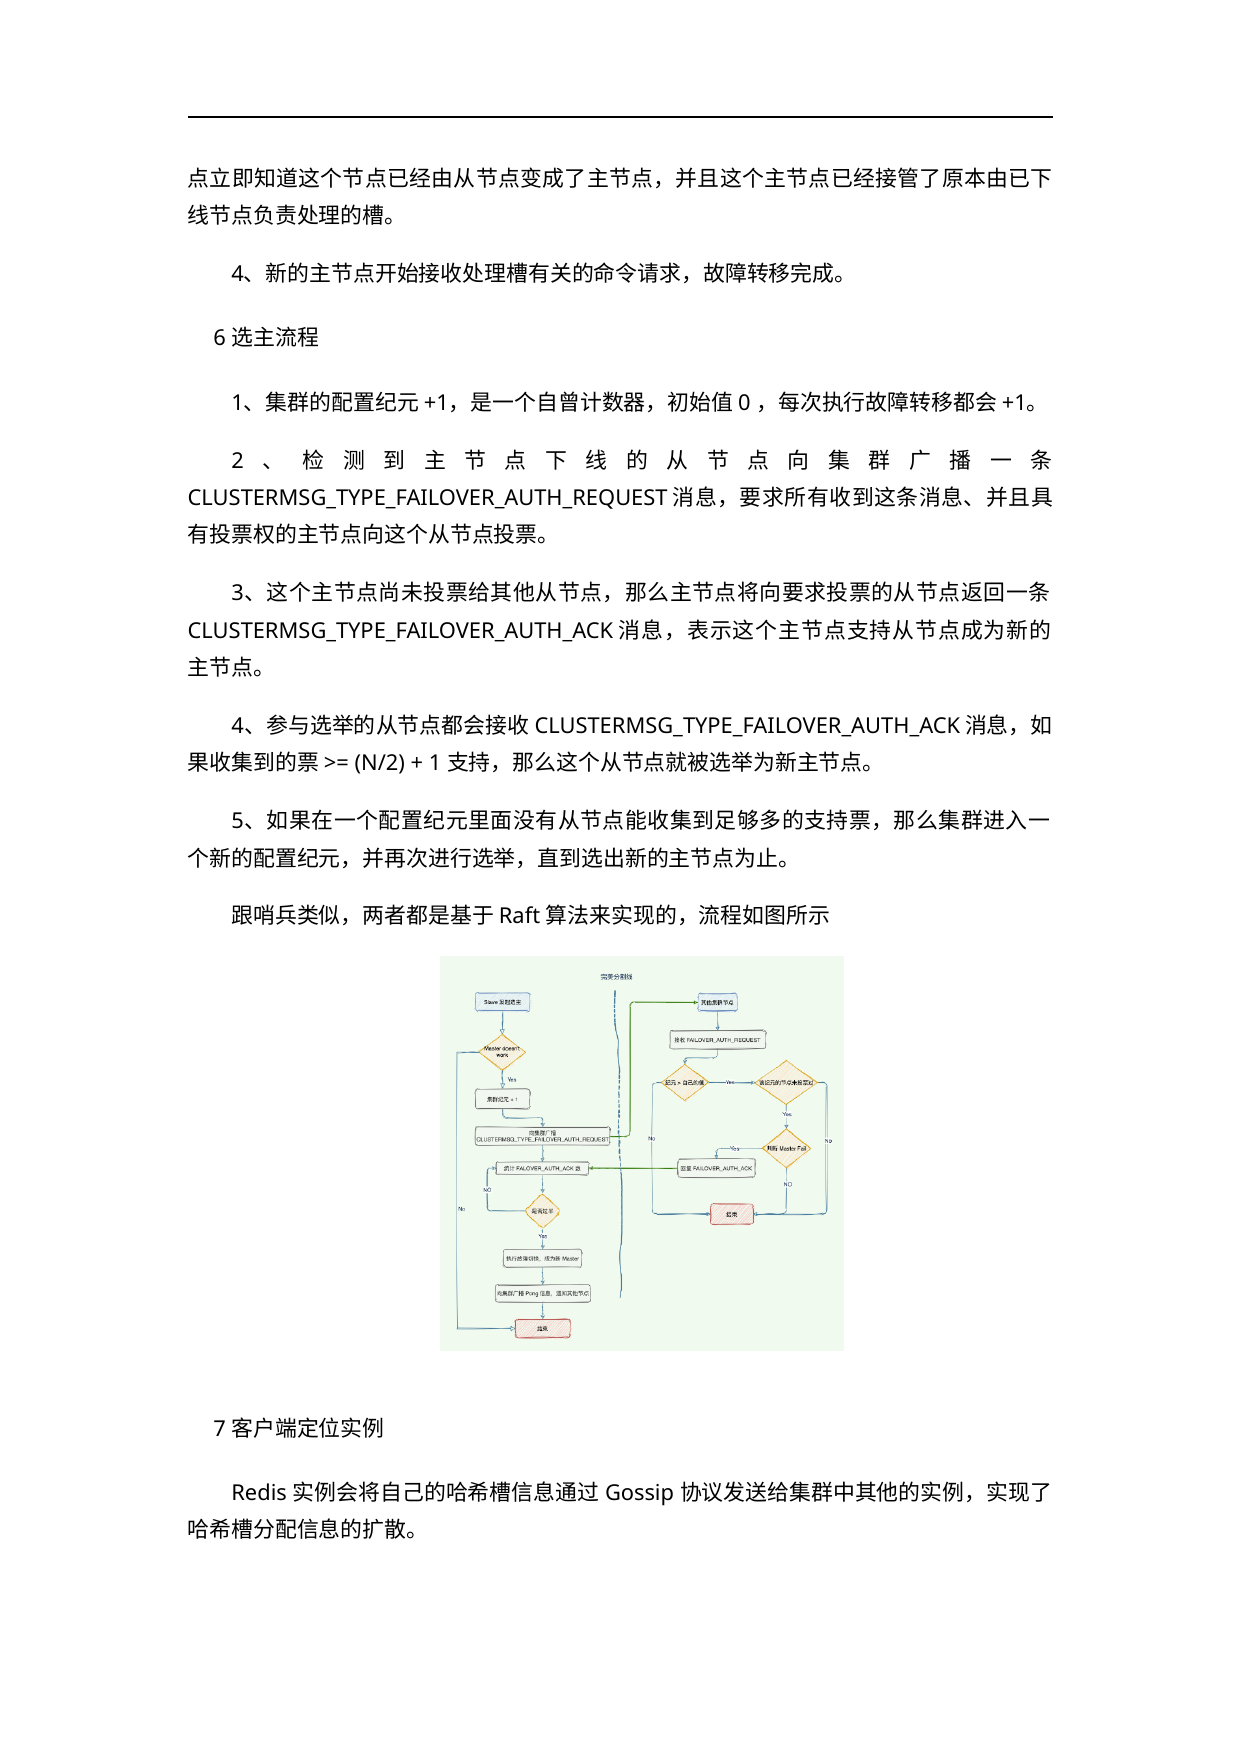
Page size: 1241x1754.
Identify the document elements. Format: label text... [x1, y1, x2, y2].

subtitle 客户端定位实例 [187, 1410, 1053, 1443]
text 1、集群的配置纪元 +1，是一个自曾计数器，初始值 0 ，每次执行故障转移都会 +1。 [187, 384, 1053, 417]
text 5、如果在一个配置纪元里面没有从节点能收集到足够多的支持票，那么集群进入一个新的配置纪元，并再次进行选举，直到选出新的主节点为止。 [187, 803, 1053, 873]
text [187, 161, 1053, 230]
text 4、参与选举的从节点都会接收CLUSTERMSG_TYPE_FAILOVER_AUTH_ACK消息，如果收集到的票 >= (N/2) + 1 支持，那么这个从节点就被选举为新主节点。 [187, 708, 1053, 777]
text Redis 实例会将自己的哈希槽信息通过 Gossip 协议发送给集群中其他的实例，实现了哈希槽分配信息的扩散。 [187, 1474, 1053, 1544]
text 3、这个主节点尚未投票给其他从节点，那么主节点将向要求投票的从节点返回一条CLUSTERMSG_TYPE_FAILOVER_AUTH_ACK消息，表示这个主节点支持从节点成为新的主节点。 [187, 575, 1053, 682]
text 2、检测到主节点下线的从节点向集群广播一条CLUSTERMSG_TYPE_FAILOVER_AUTH_REQUEST消息，要求所有收到这条消息、并且具有投票权的主节点向这个从节点投票。 [187, 442, 1053, 549]
text 4、新的主节点开始接收处理槽有关的命令请求，故障转移完成。 [187, 256, 1053, 288]
text 跟哨兵类似，两者都是基于 Raft 算法来实现的，流程如图所示 [187, 898, 1053, 931]
subtitle 选主流程 [187, 320, 1053, 353]
picture [439, 956, 845, 1351]
